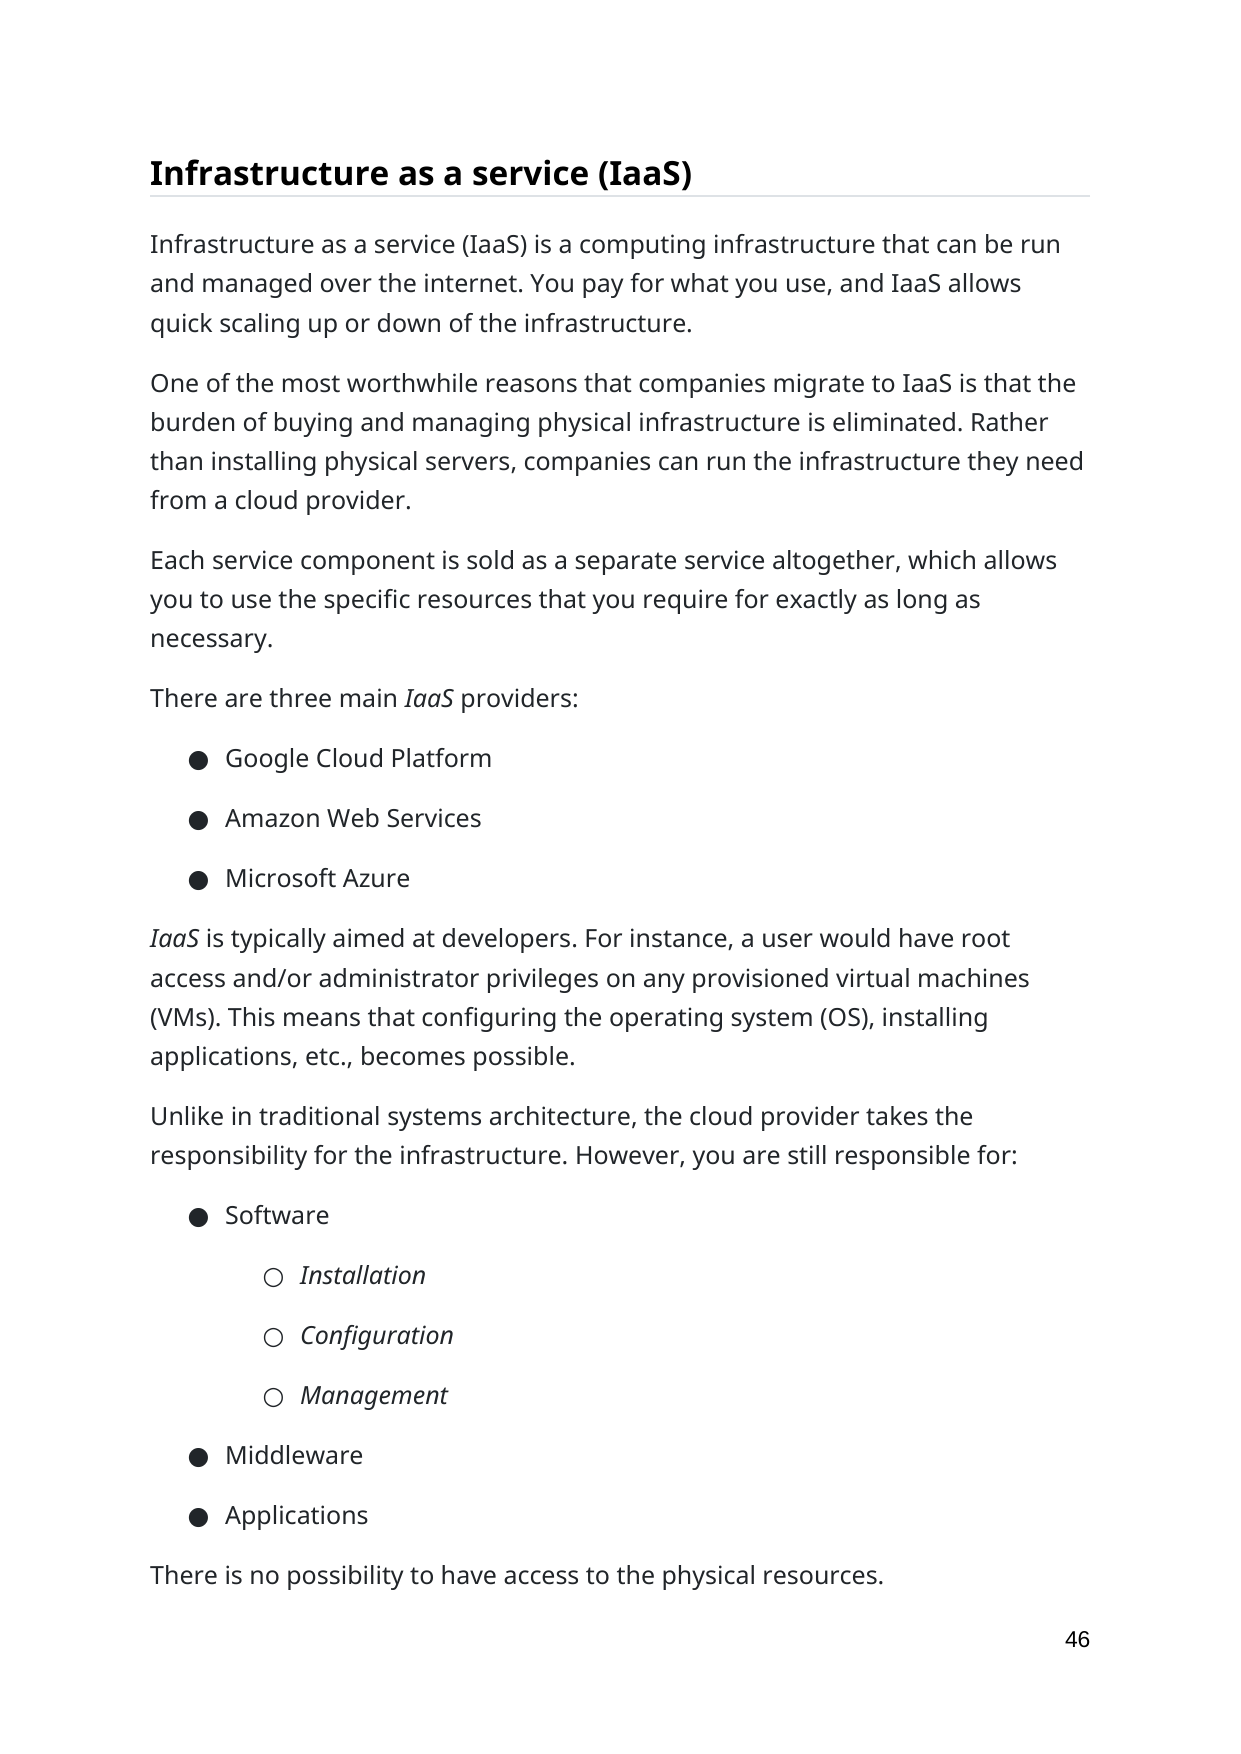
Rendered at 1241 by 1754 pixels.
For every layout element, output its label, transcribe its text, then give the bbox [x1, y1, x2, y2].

list Microsoft Azure [187, 861, 1090, 895]
list Middleware [187, 1438, 1090, 1472]
list Software [187, 1198, 1090, 1232]
text One of the most worthwhile reasons that companies migrate to IaaS is that the burden of buying and managing physical infrastructure is eliminated. Rather than installing physical servers, companies can run the infrastructure they need from a cloud provider. [150, 365, 1090, 517]
list Configuration [262, 1318, 1090, 1352]
text Each service component is sold as a separate service altogether, which allows you to use the specific resources that you require for exactly as long as necessary. [150, 543, 1090, 655]
list Management [262, 1378, 1090, 1412]
text IaaS is typically aimed at developers. For instance, a user would have root access and/or administrator privileges on any provisioned virtual machines (VMs). This means that configuring the operating system (OS), installing applications, etc., becomes possible. [150, 921, 1090, 1073]
text Unlike in traditional systems architecture, the cloud provider takes the responsibility for the infrastructure. However, you are still responsible for: [150, 1098, 1090, 1172]
list Applications [187, 1498, 1090, 1532]
list Amazon Web Services [187, 801, 1090, 835]
list Installation [262, 1258, 1090, 1292]
subtitle Infrastructure as a service (IaaS) [150, 150, 1090, 195]
text There are three main IaaS providers: [150, 681, 1090, 715]
list Google Cloud Platform [187, 741, 1090, 775]
text Infrastructure as a service (IaaS) is a computing infrastructure that can be run and managed over the internet. You pay for what you use, and IaaS allows quick scaling up or down of the infrastructure. [150, 227, 1090, 339]
text There is no possibility to have access to the physical resources. [150, 1558, 1090, 1592]
